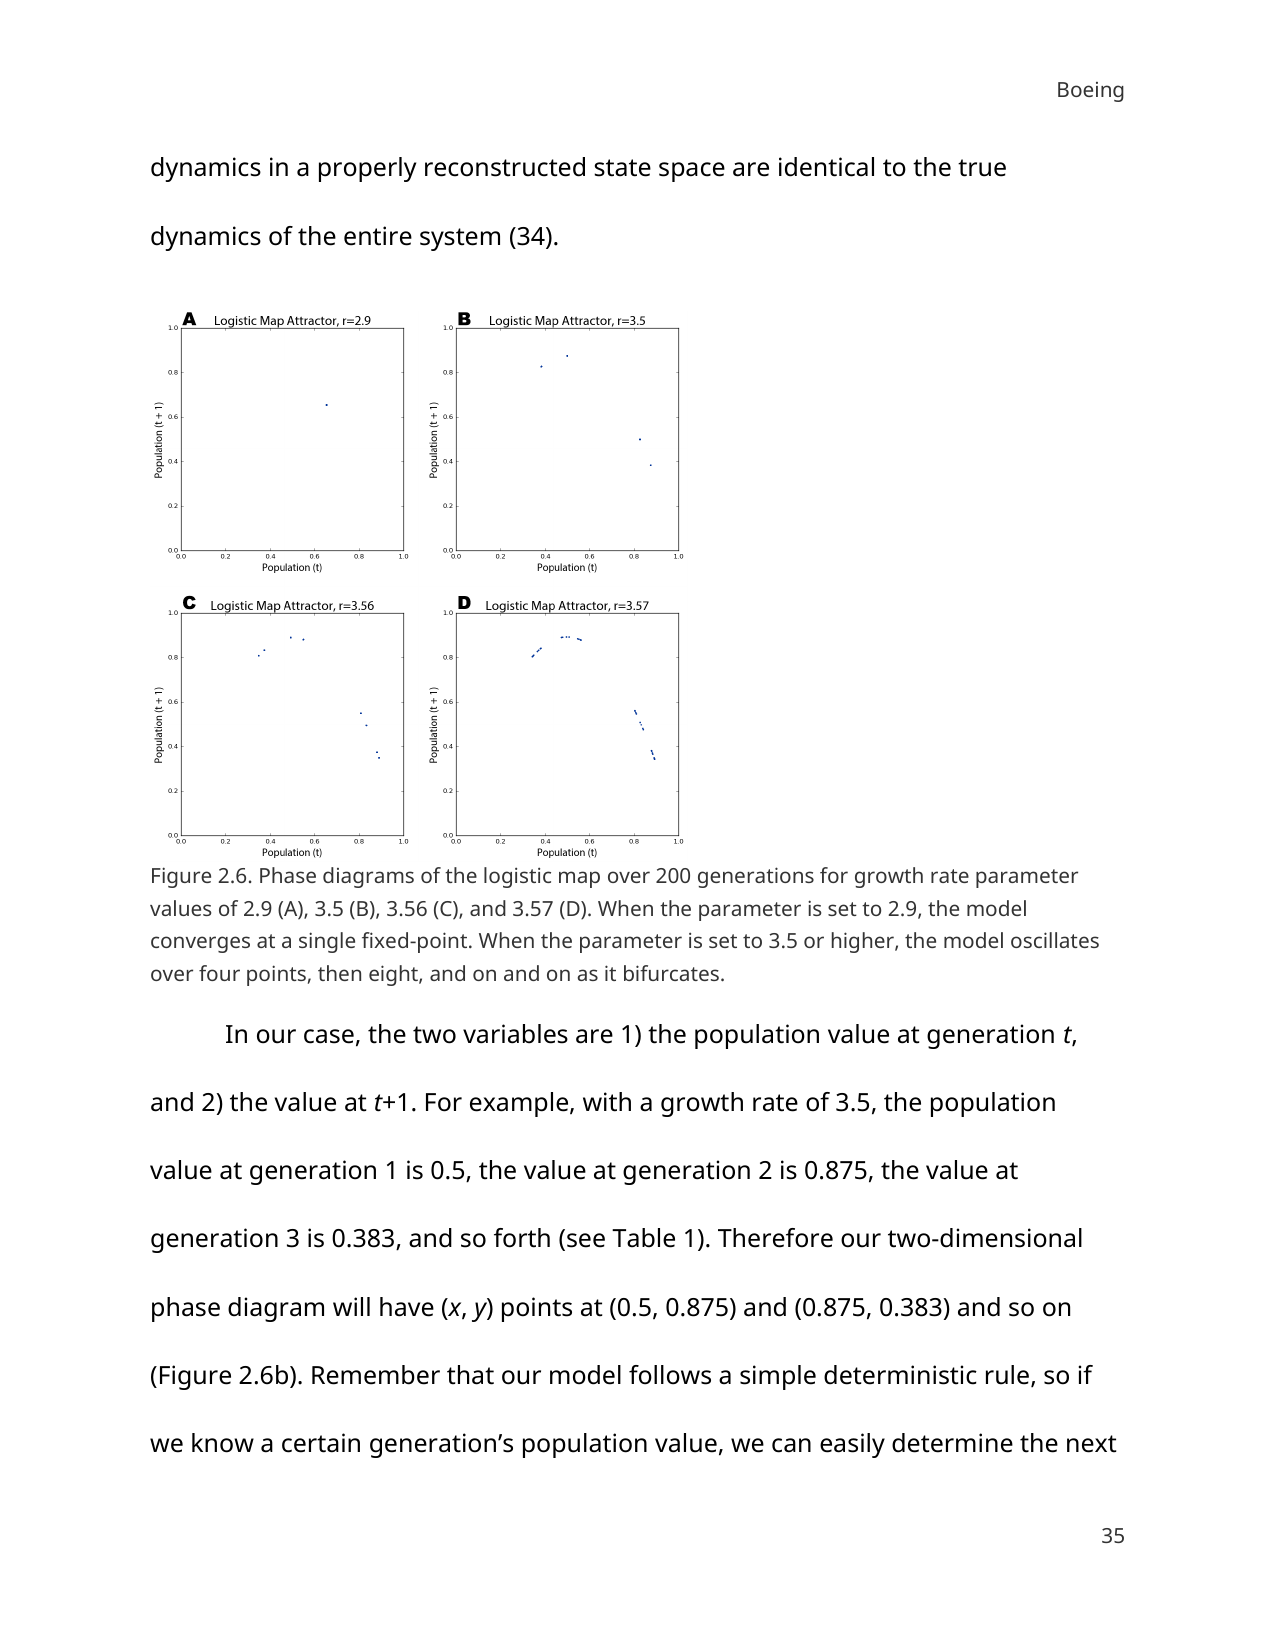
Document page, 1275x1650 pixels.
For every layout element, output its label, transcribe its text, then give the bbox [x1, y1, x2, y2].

picture [150, 311, 688, 862]
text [150, 150, 1125, 252]
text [150, 1017, 1125, 1459]
text Figure 2.6. Phase diagrams of the logistic map over 200 generations for growth rate parameter values of 2.9 (A), 3.5 (B), 3.56 (C), and 3.57 (D). When the parameter is set to 2.9, the model converges at a single fixed-point. When the parameter is set to 3.5 or higher, the model oscillates over four points, then eight, and on and on as it bifurcates. [150, 861, 1125, 987]
